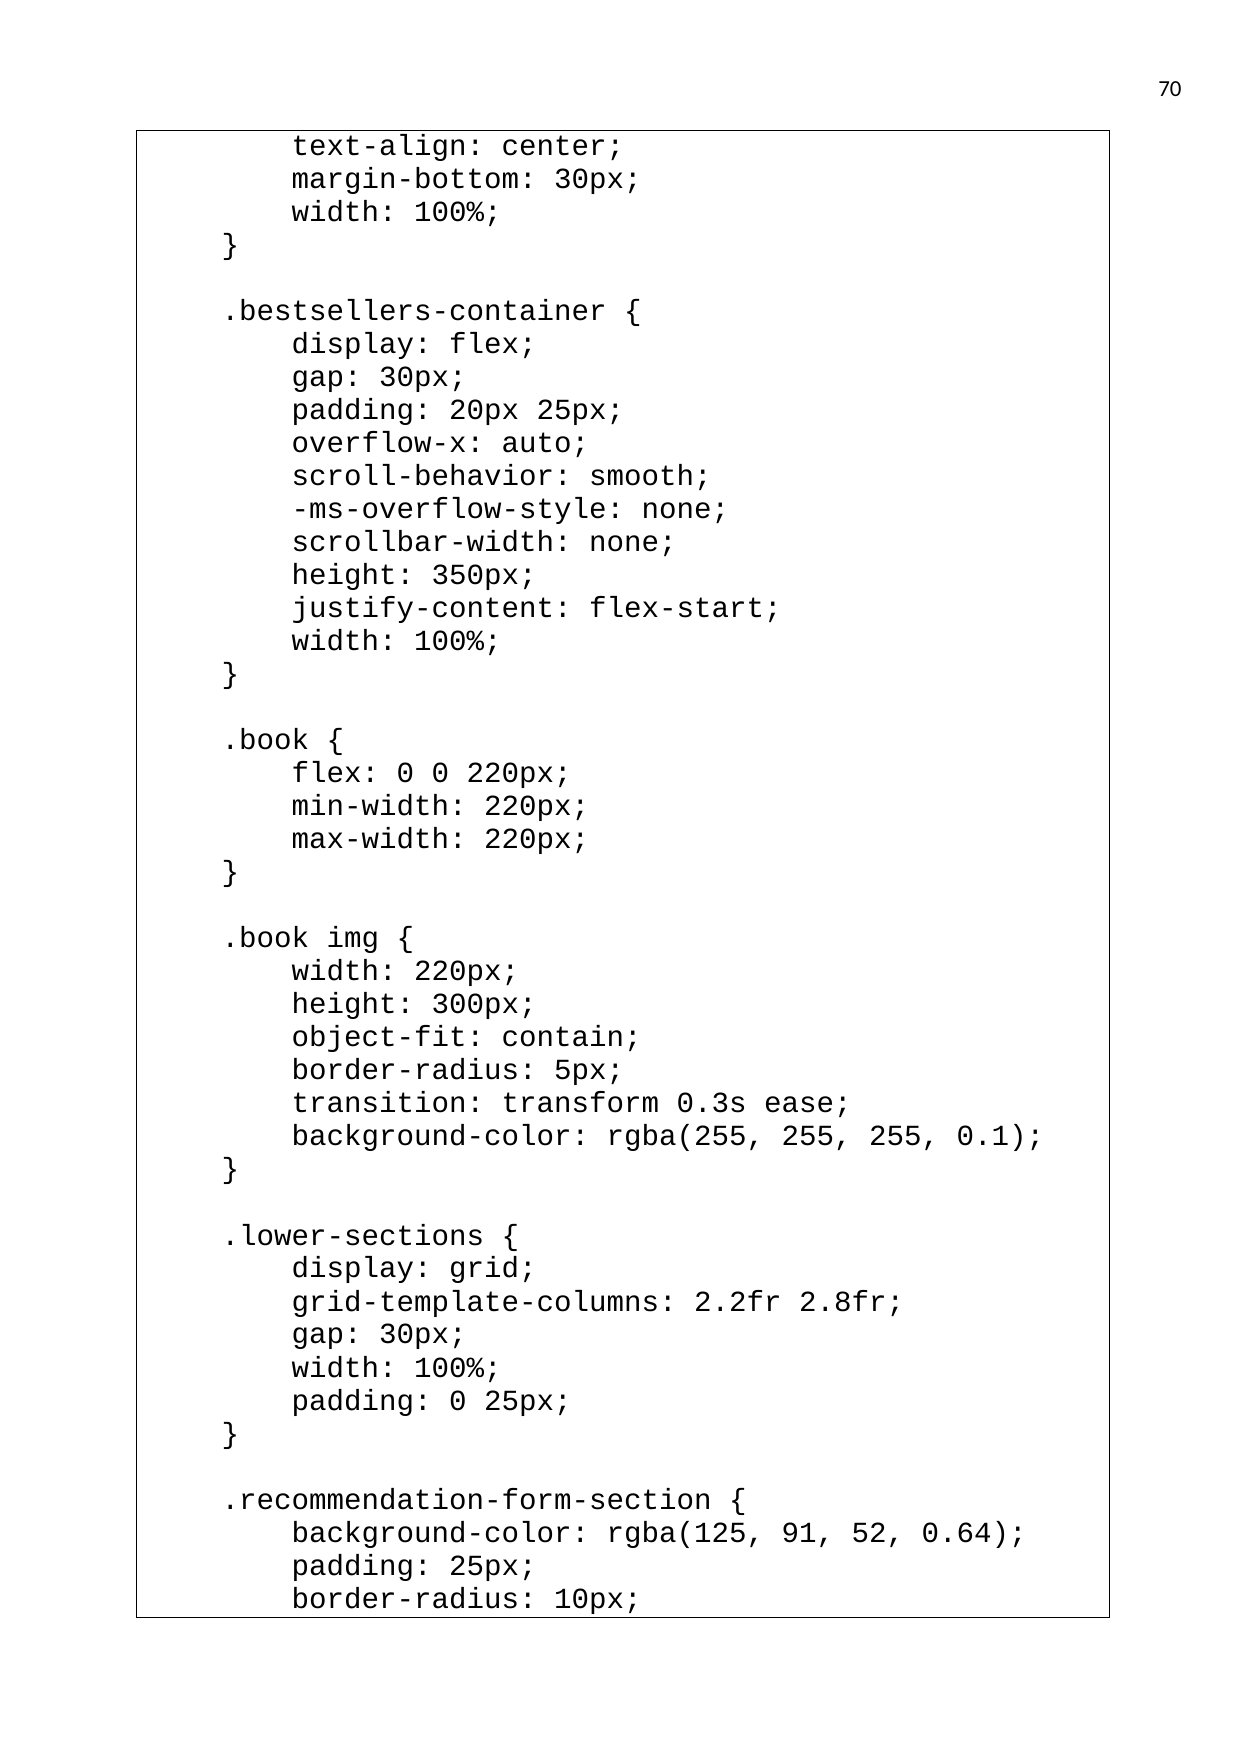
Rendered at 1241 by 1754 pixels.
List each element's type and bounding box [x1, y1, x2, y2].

table_header [137, 131, 1109, 1617]
